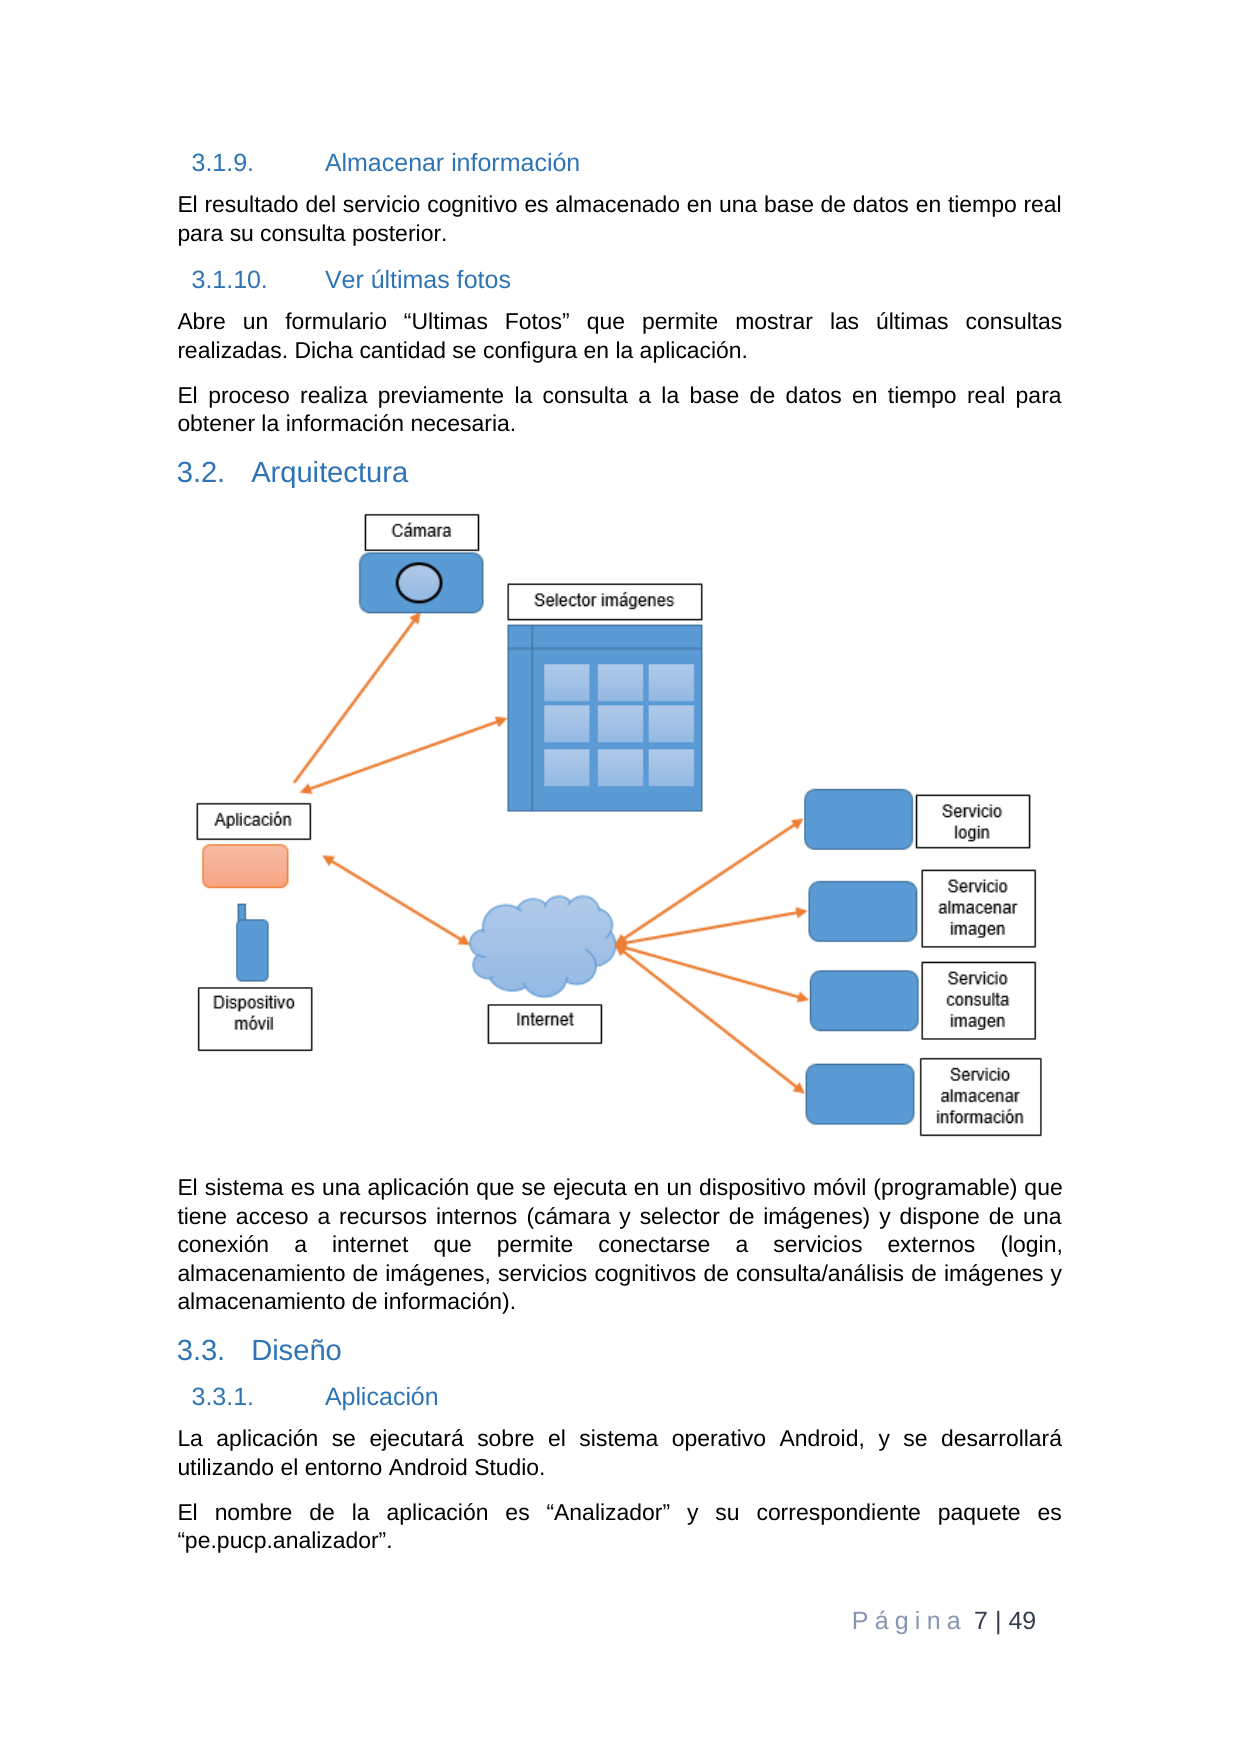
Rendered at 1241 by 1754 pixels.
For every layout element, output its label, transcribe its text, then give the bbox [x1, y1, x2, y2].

text Abre un formulario “Ultimas Fotos” que permite mostrar las últimas consultas realizadas. Dicha cantidad se configura en la aplicación. [177, 308, 1063, 363]
text La aplicación se ejecutará sobre el sistema operativo Android, y se desarrollará utilizando el entorno Android Studio. [177, 1425, 1063, 1480]
text El resultado del servicio cognitivo es almacenado en una base de datos en tiempo real para su consulta posterior. [177, 191, 1063, 246]
subtitle Almacenar información [191, 148, 1063, 176]
subtitle Arquitectura [177, 455, 1063, 489]
text El nombre de la aplicación es “Analizador” y su correspondiente paquete es “pe.pucp.analizador”. [177, 1499, 1063, 1554]
text El proceso realiza previamente la consulta a la base de datos en tiempo real para obtener la información necesaria. [177, 382, 1063, 437]
subtitle Aplicación [191, 1382, 1063, 1411]
subtitle Diseño [177, 1333, 1063, 1367]
text El sistema es una aplicación que se ejecuta en un dispositivo móvil (programable) que tiene acceso a recursos internos (cámara y selector de imágenes) y dispone de una conexión a internet que permite conectarse a servicios externos (login, almacenamiento de imágenes, servicios cognitivos de consulta/análisis de imágenes y almacenamiento de información). [177, 1174, 1063, 1314]
picture [177, 503, 1063, 1156]
subtitle Ver últimas fotos [191, 265, 1063, 293]
